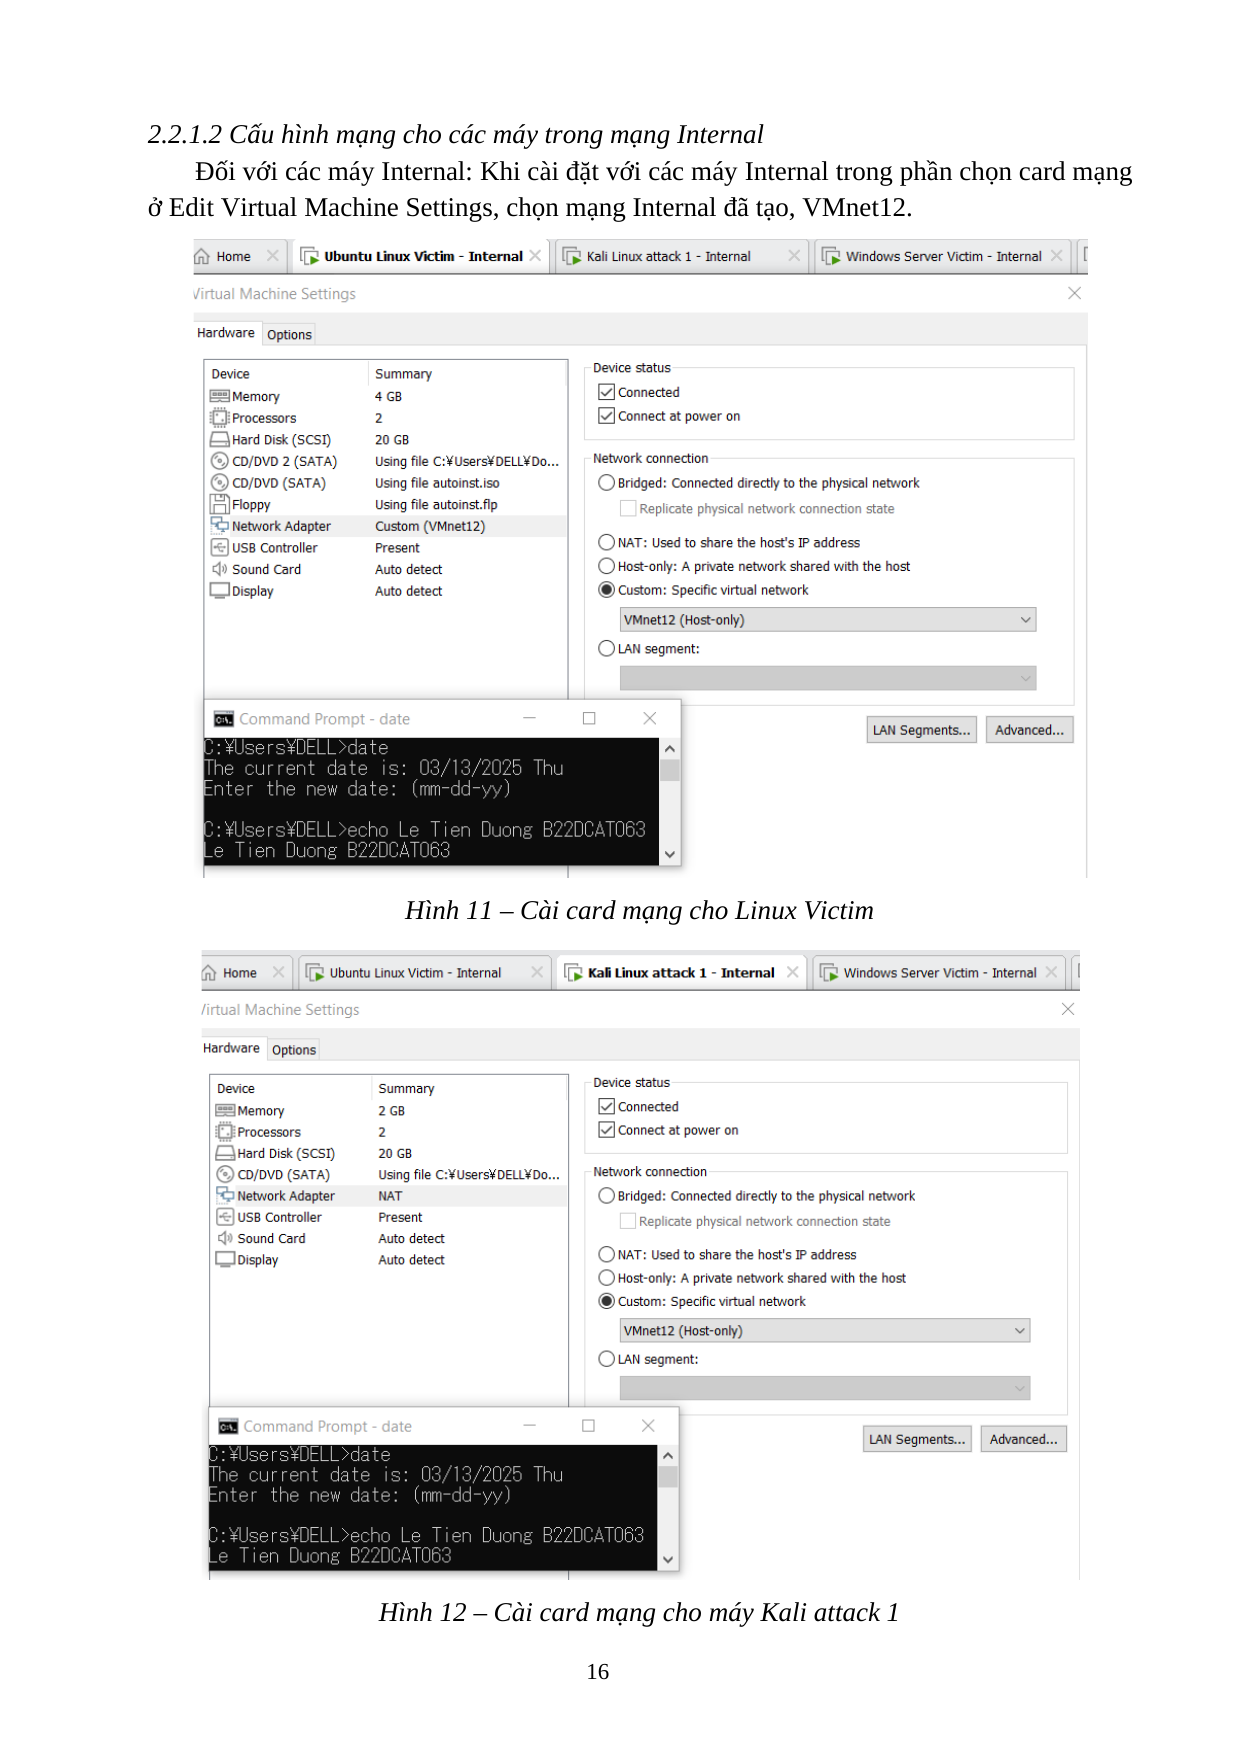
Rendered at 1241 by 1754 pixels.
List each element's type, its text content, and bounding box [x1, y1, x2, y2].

text Cấu hình mạng cho các máy trong mạng Internal [148, 118, 1134, 149]
text Đối với các máy Internal: Khi cài đặt với các máy Internal trong phần chọn card mạng ở Edit Virtual Machine Settings, chọn mạng Internal đã tạo, VMnet12. [148, 155, 1134, 222]
text – Cài card mạng cho Linux Victim [148, 894, 1134, 925]
picture [193, 239, 1088, 878]
text – Cài card mạng cho máy Kali attack 1 [148, 1596, 1134, 1627]
picture [201, 950, 1080, 1580]
